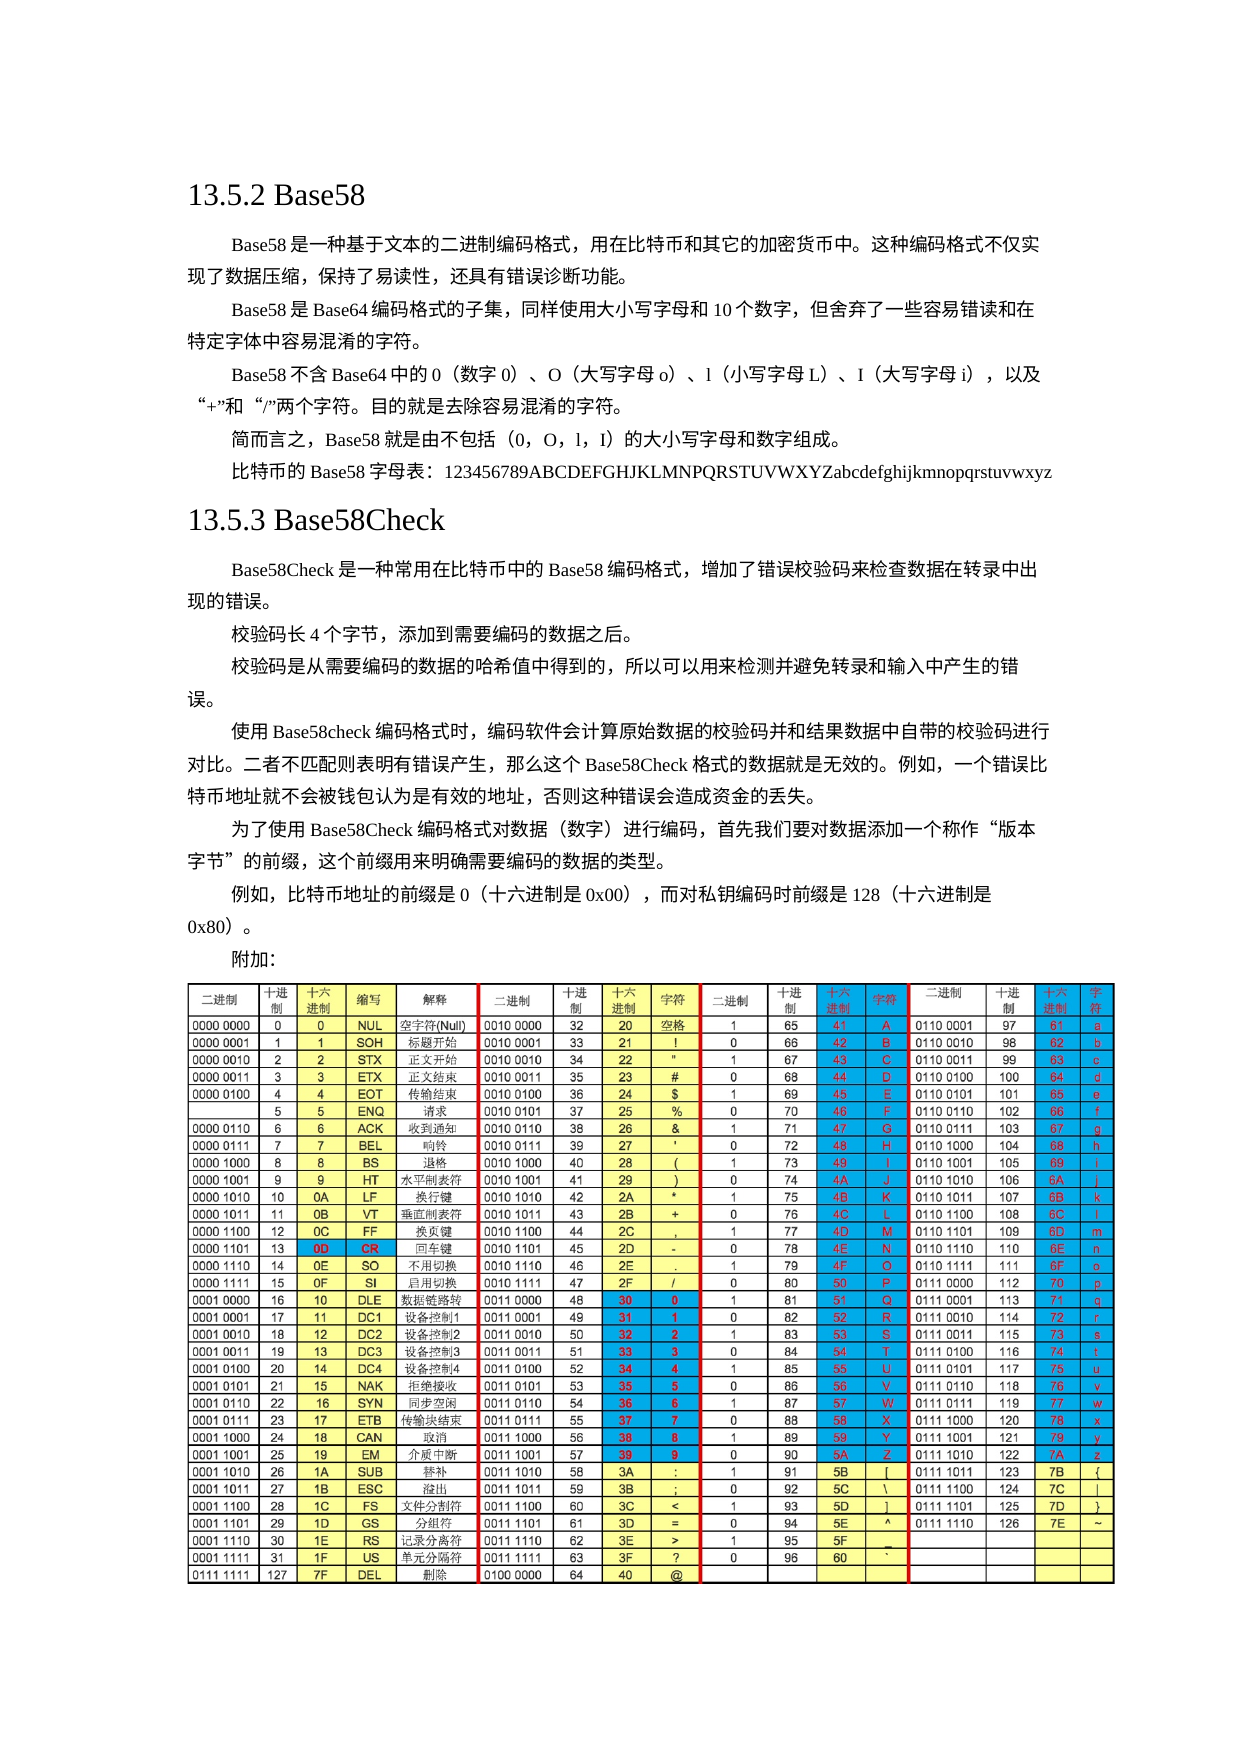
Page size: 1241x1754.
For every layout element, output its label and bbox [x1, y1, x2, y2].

picture [1050, 1038, 1063, 1047]
picture [1095, 1039, 1101, 1047]
picture [1095, 1023, 1101, 1030]
picture [1051, 1021, 1062, 1030]
picture [187, 983, 1115, 1584]
picture [1043, 1003, 1069, 1017]
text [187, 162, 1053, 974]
picture [1091, 1004, 1101, 1017]
picture [1046, 988, 1055, 997]
picture [1090, 987, 1101, 998]
picture [1056, 988, 1066, 997]
